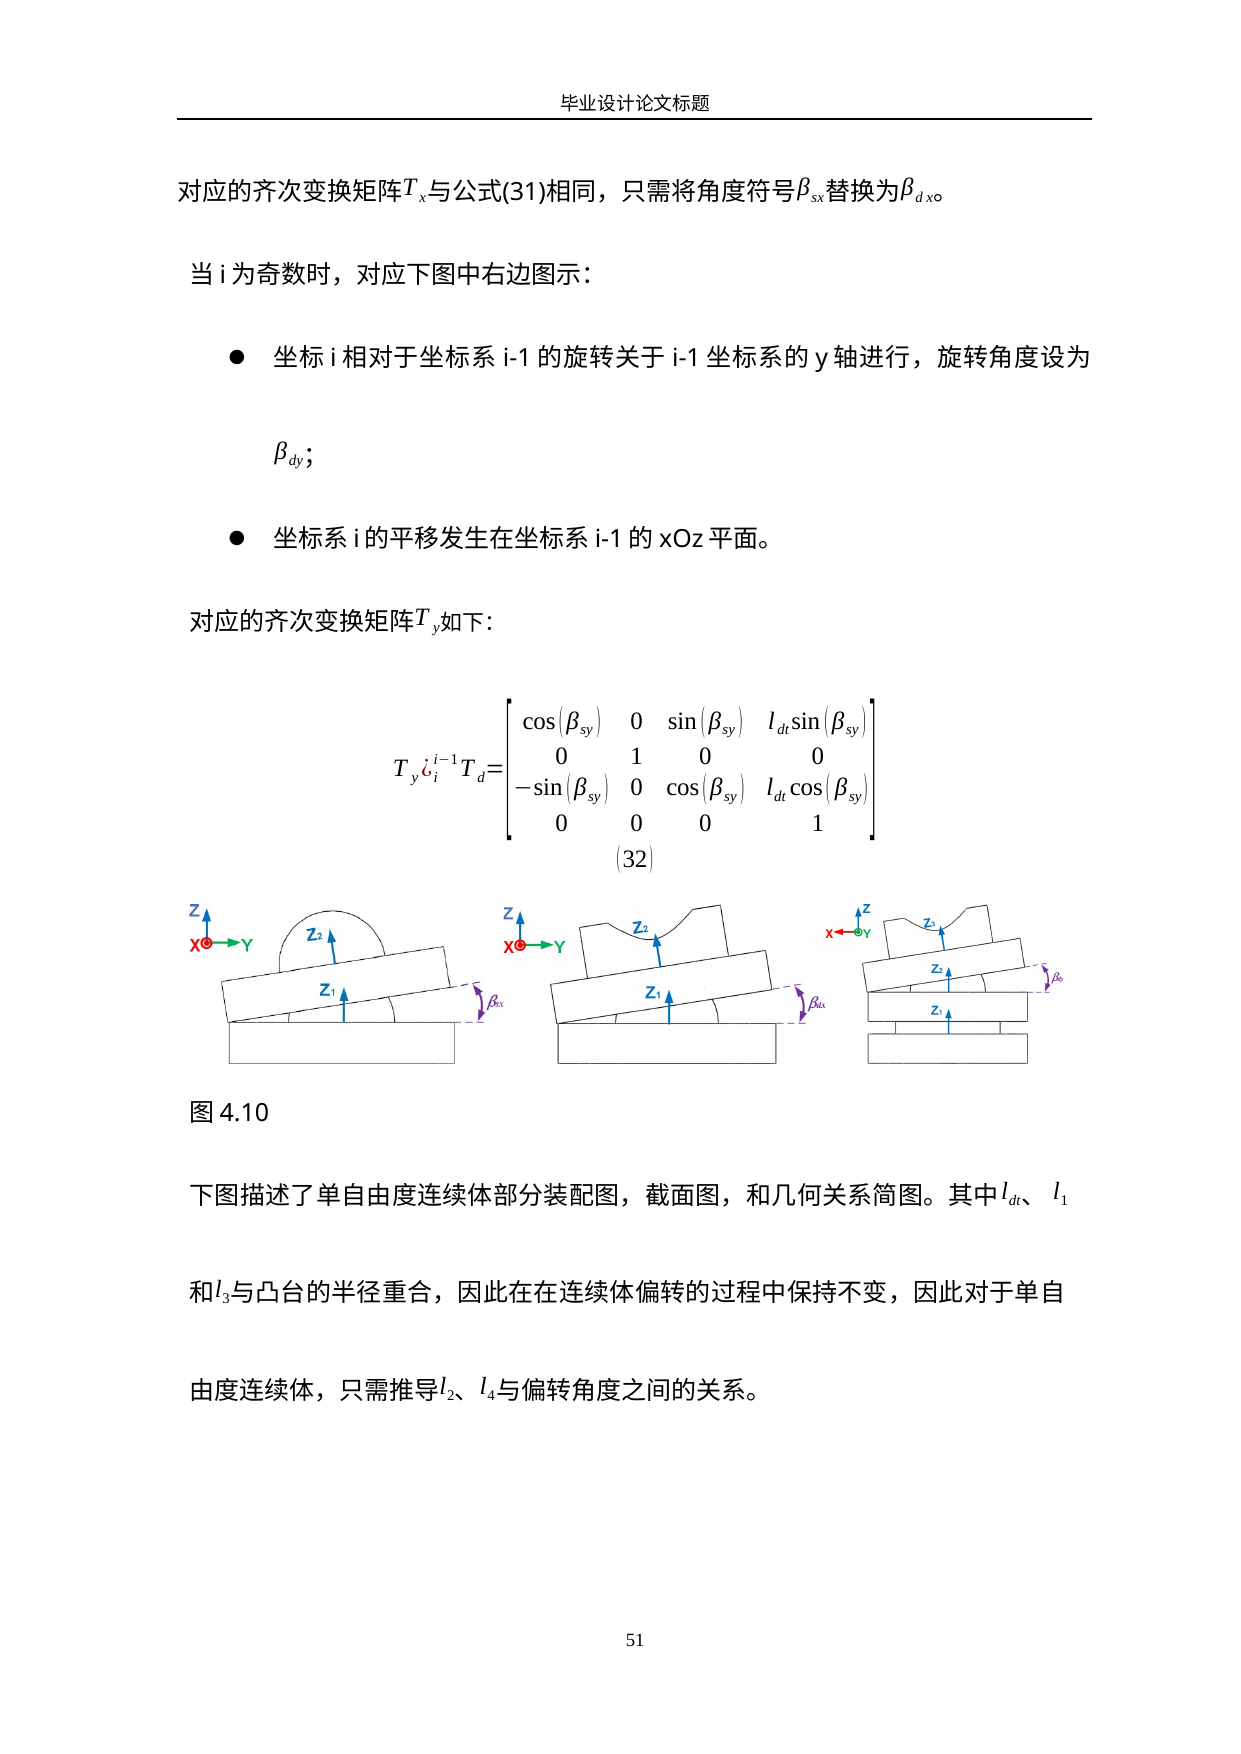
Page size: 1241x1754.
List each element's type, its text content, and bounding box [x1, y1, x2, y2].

text 对应的齐次变换矩阵与公式(31)相同，只需将角度符号替换为。 [177, 157, 1092, 222]
text 图4.10 [189, 1078, 1068, 1143]
text 对应的齐次变换矩阵如下： [189, 587, 1068, 652]
picture [189, 904, 1064, 1064]
list 坐标i相对于坐标系i-1的旋转关于i-1坐标系的y轴进行，旋转角度设为； [227, 323, 1092, 486]
text 下图描述了单自由度连续体部分装配图，截面图，和几何关系简图。其中、 和与凸台的半径重合，因此在在连续体偏转的过程中保持不变，因此对于单自由度连续体，只需推导、与偏转角度之间的关系。 [189, 1161, 1068, 1421]
text 当i为奇数时，对应下图中右边图示： [189, 240, 1068, 305]
list 坐标系i的平移发生在坐标系i-1的 xOz平面。 [227, 504, 1092, 569]
